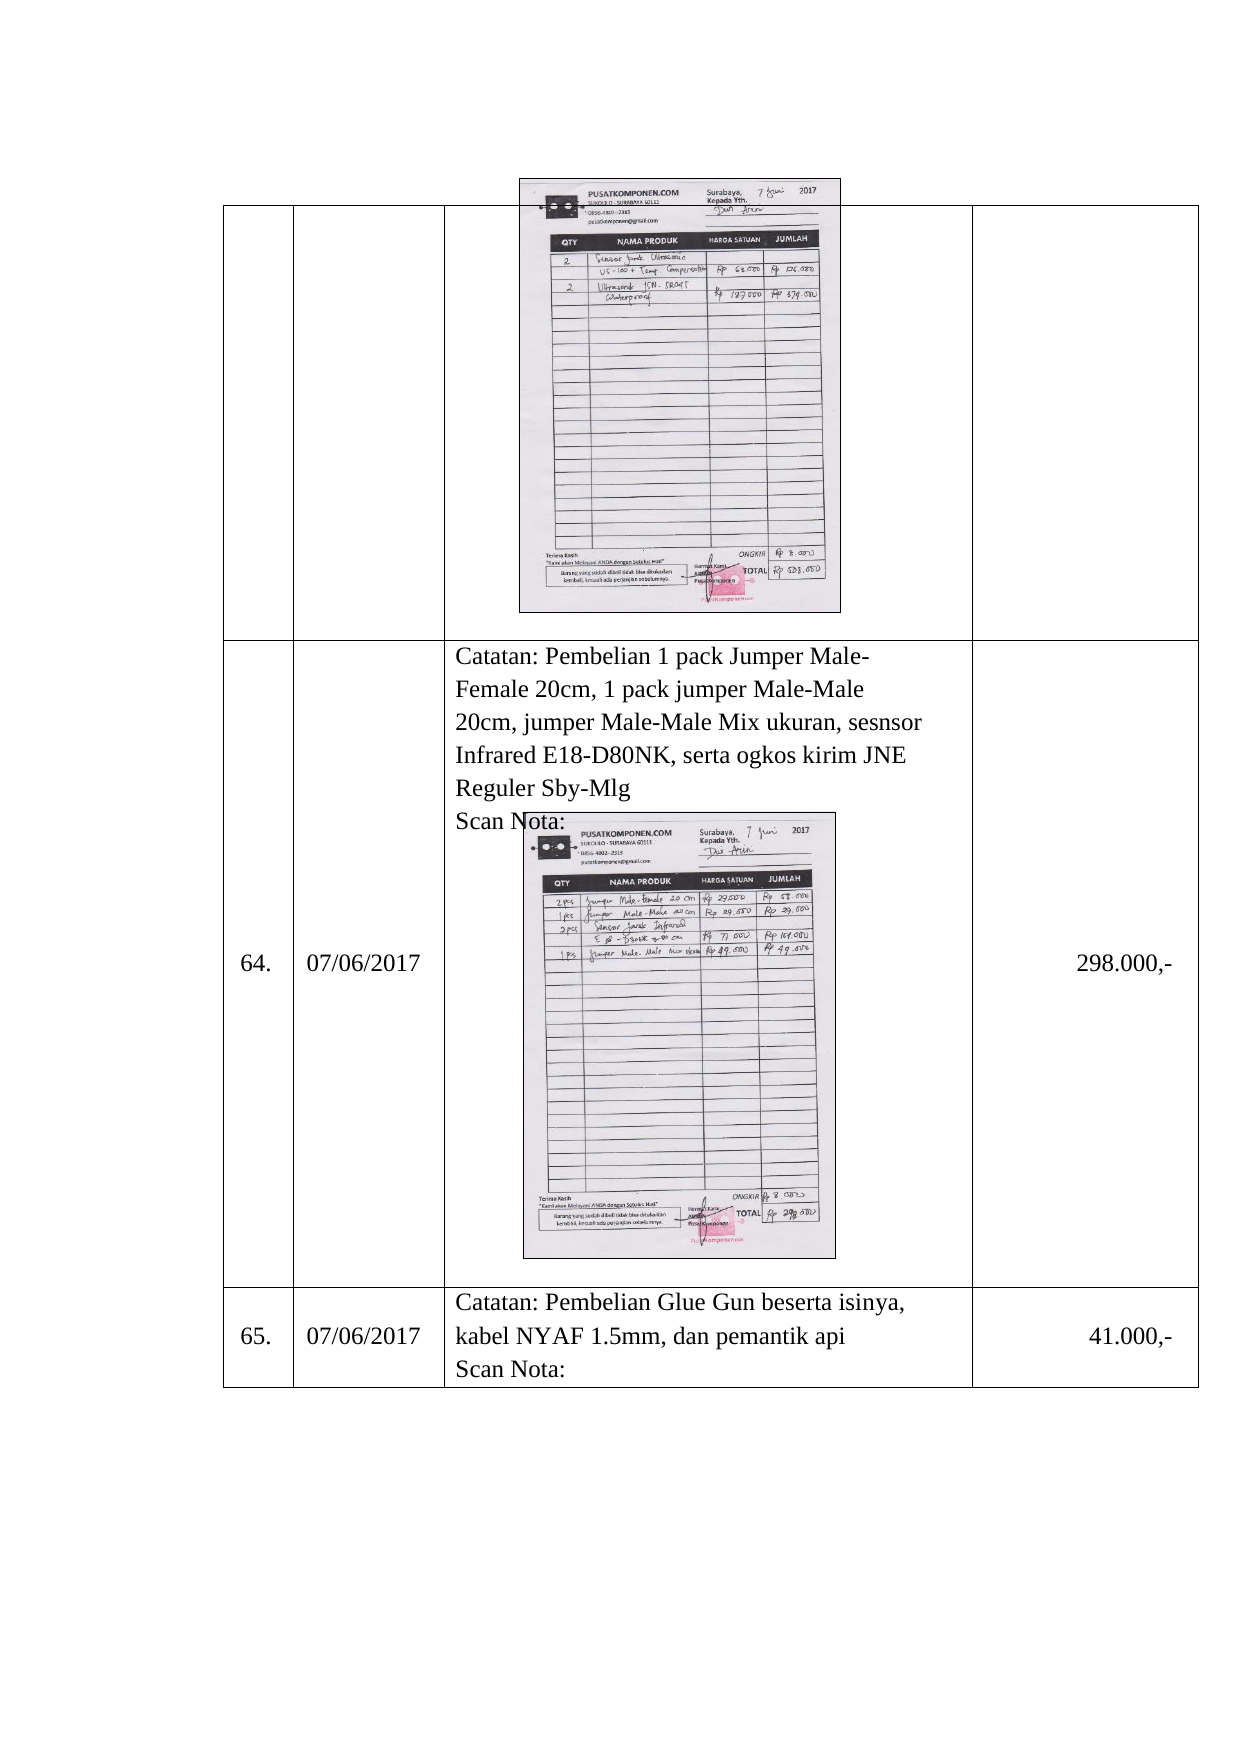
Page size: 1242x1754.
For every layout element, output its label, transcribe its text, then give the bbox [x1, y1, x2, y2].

table_header [445, 206, 972, 640]
table_header [224, 206, 293, 640]
table_cell 64. [224, 641, 293, 1287]
table_cell Catatan: Pembelian Glue Gun beserta isinya, kabel NYAF 1.5mm, dan pemantik api Scan Nota: [445, 1288, 972, 1387]
table_cell 65. [224, 1288, 293, 1387]
table_cell 07/06/2017 [294, 641, 444, 1287]
table_cell 41.000,- [973, 1288, 1198, 1387]
table_cell 298.000,- [973, 641, 1198, 1287]
table_cell Catatan: Pembelian 1 pack Jumper Male- Female 20cm, 1 pack jumper Male-Male 20cm, jumper Male-Male Mix ukuran, sesnsor Infrared E18-D80NK, serta ogkos kirim JNE Reguler Sby-Mlg Scan Nota: [445, 641, 972, 1287]
picture [520, 179, 840, 205]
table_header [294, 206, 444, 640]
table_header [973, 206, 1198, 640]
table_cell 07/06/2017 [294, 1288, 444, 1387]
